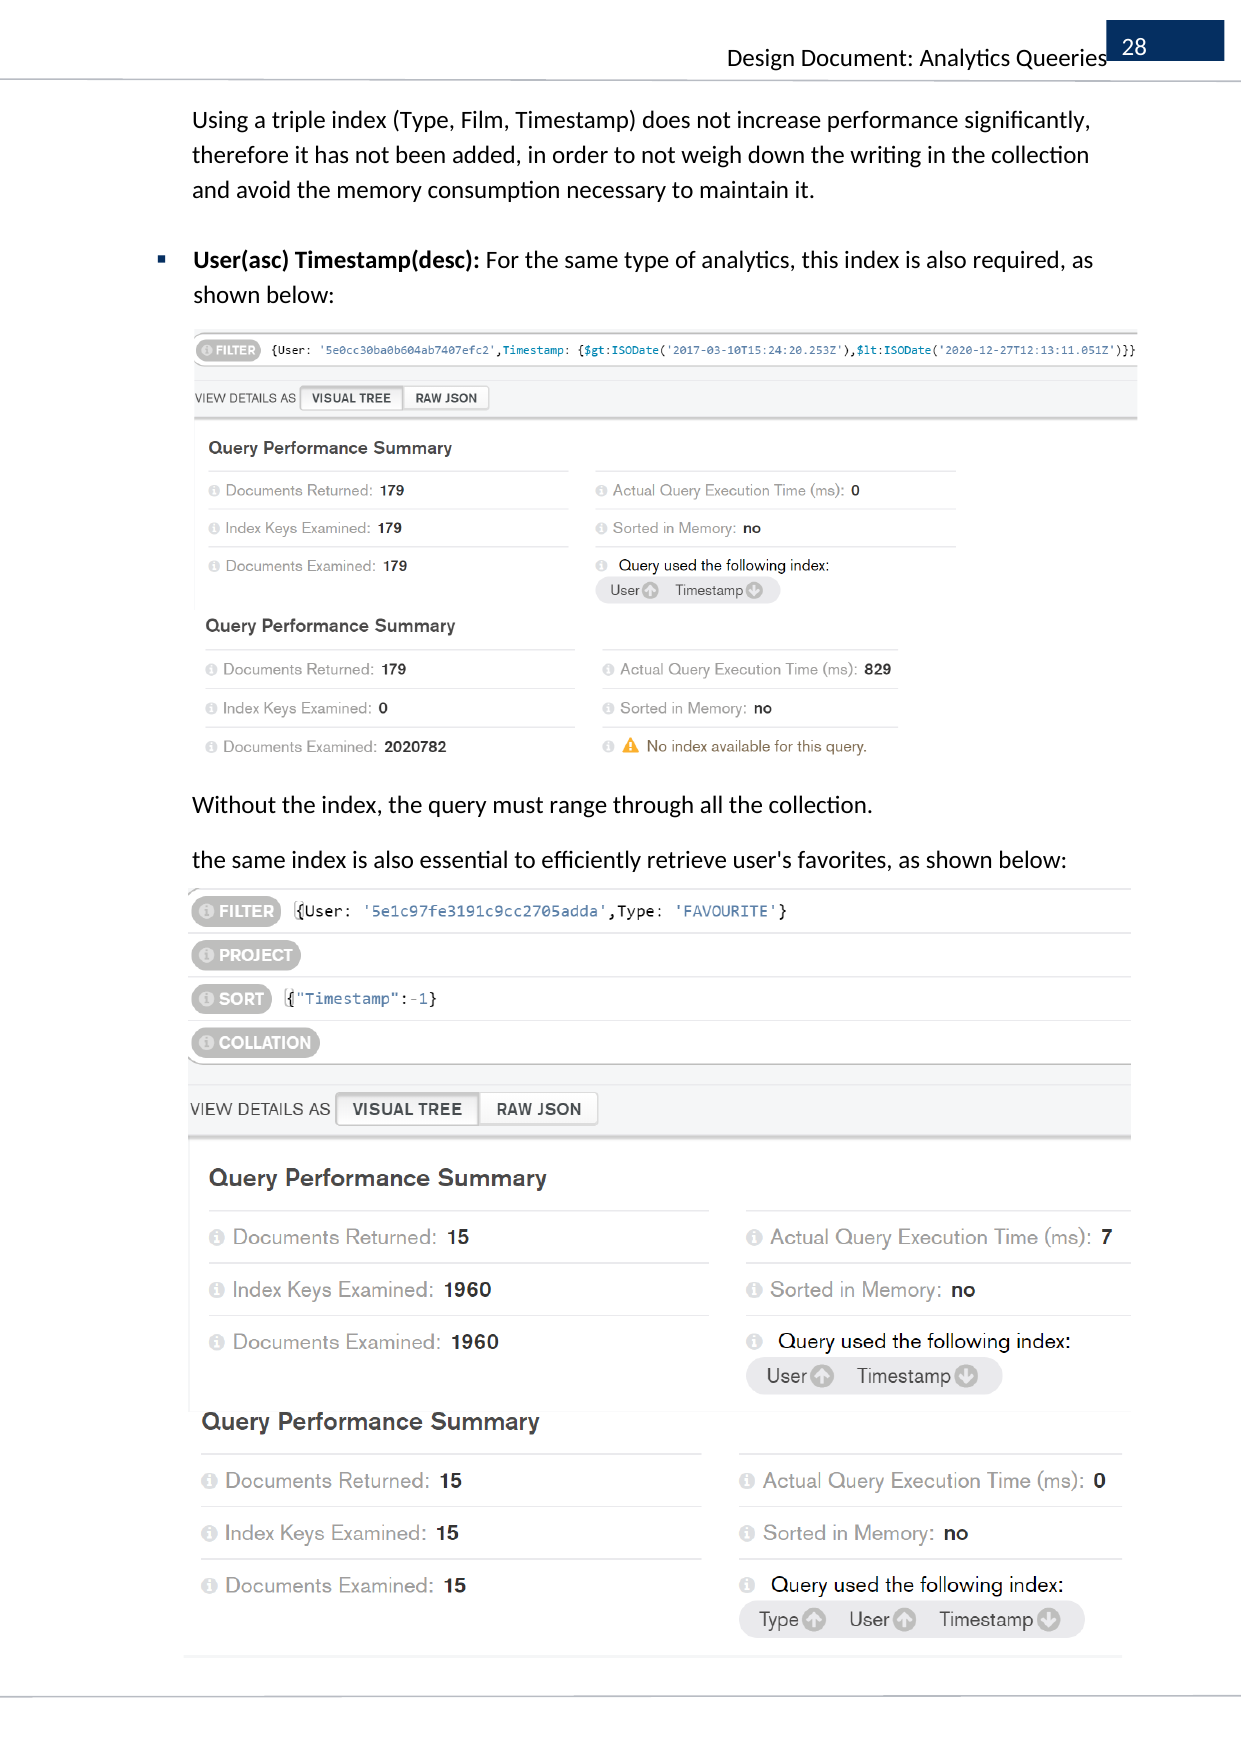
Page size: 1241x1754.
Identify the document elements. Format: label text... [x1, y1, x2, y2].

list User(asc) Timestamp(desc): For the same type of analytics, this index is also required, as shown below: [156, 244, 1122, 310]
picture [194, 329, 1138, 764]
picture [183, 888, 1131, 1658]
list Using a triple index (Type, Film, Timestamp) does not increase performance significantly, therefore it has not been added, in order to not weigh down the writing in the collection and avoid the memory consumption necessary to maintain it. [192, 104, 1122, 240]
text the same index is also essential to efficiently retrieve user's favorites, as shown below: [192, 844, 1122, 875]
